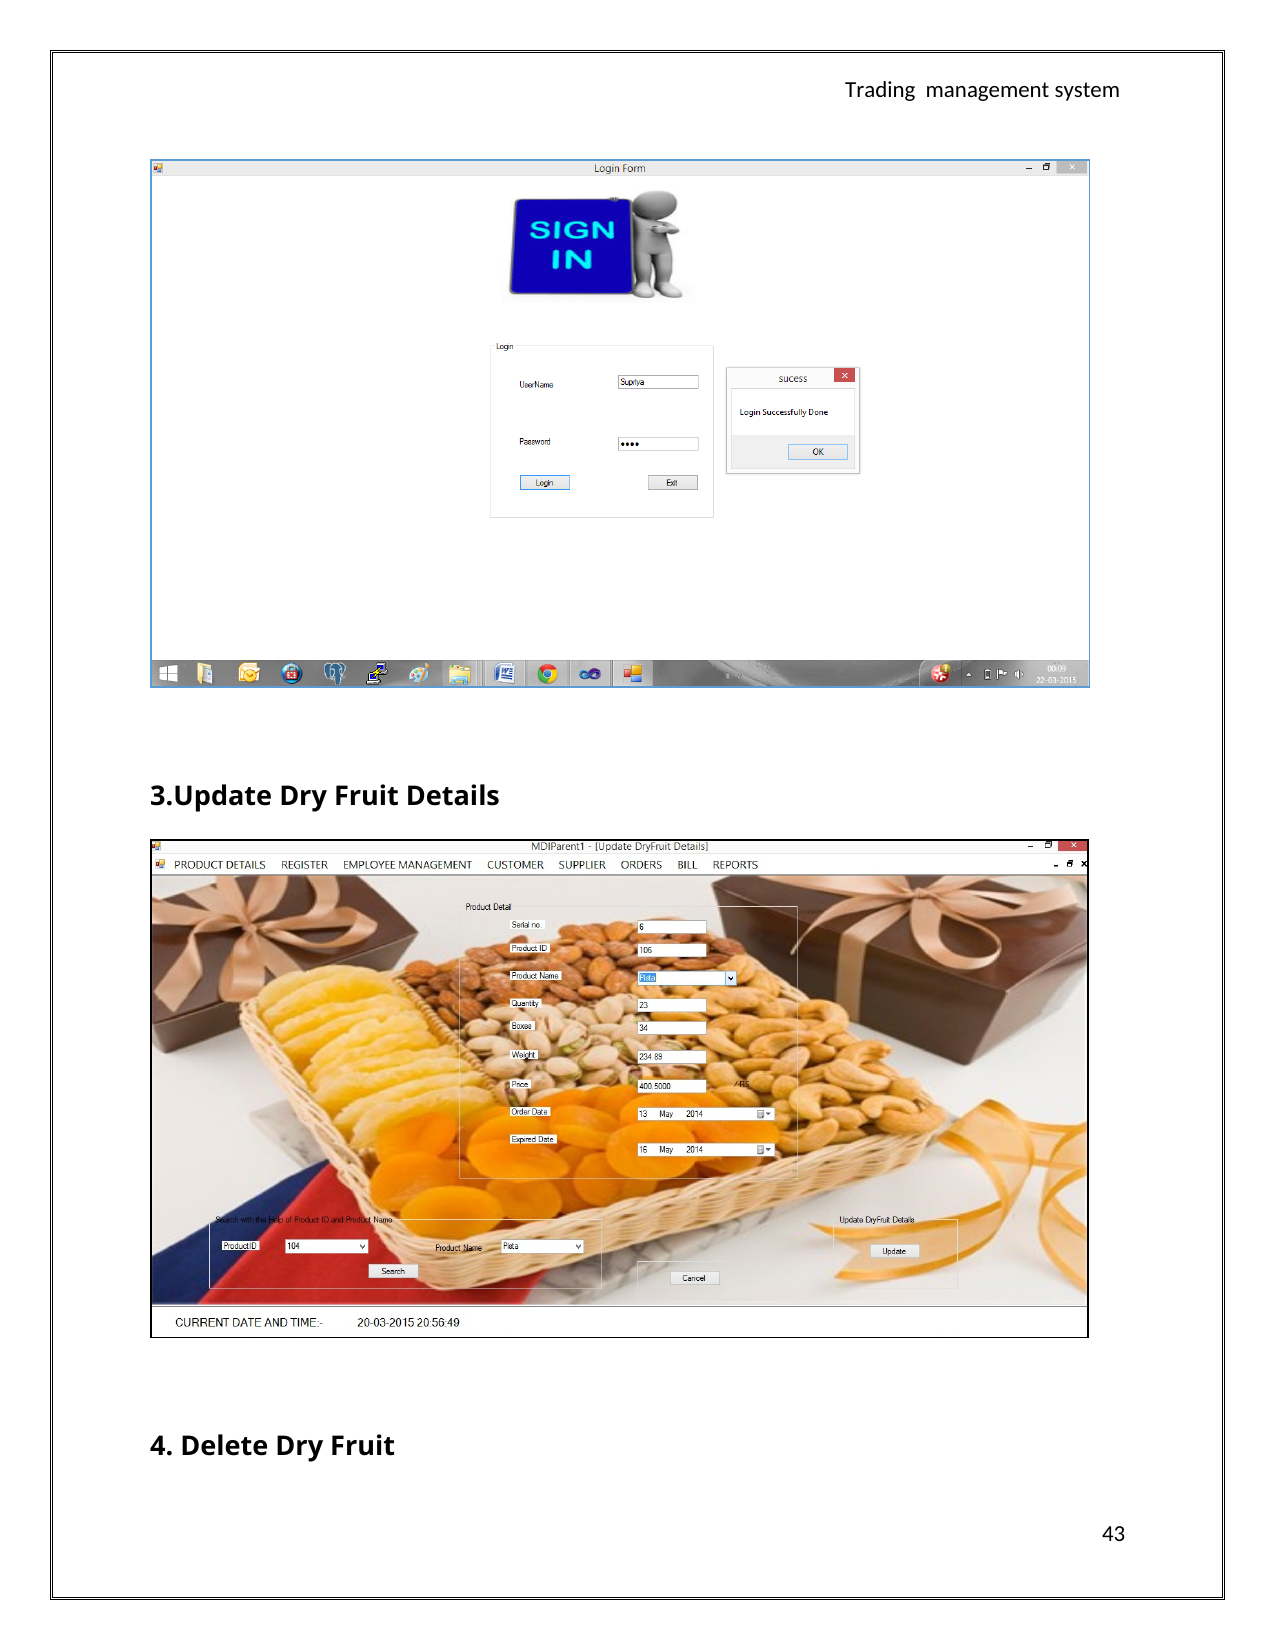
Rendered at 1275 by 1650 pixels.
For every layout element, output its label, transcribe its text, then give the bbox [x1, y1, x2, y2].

text 3.Update Dry Fruit Details [150, 776, 1125, 813]
text 4. Delete Dry Fruit [150, 1426, 1125, 1463]
picture [152, 161, 1089, 686]
picture [152, 841, 1087, 1337]
